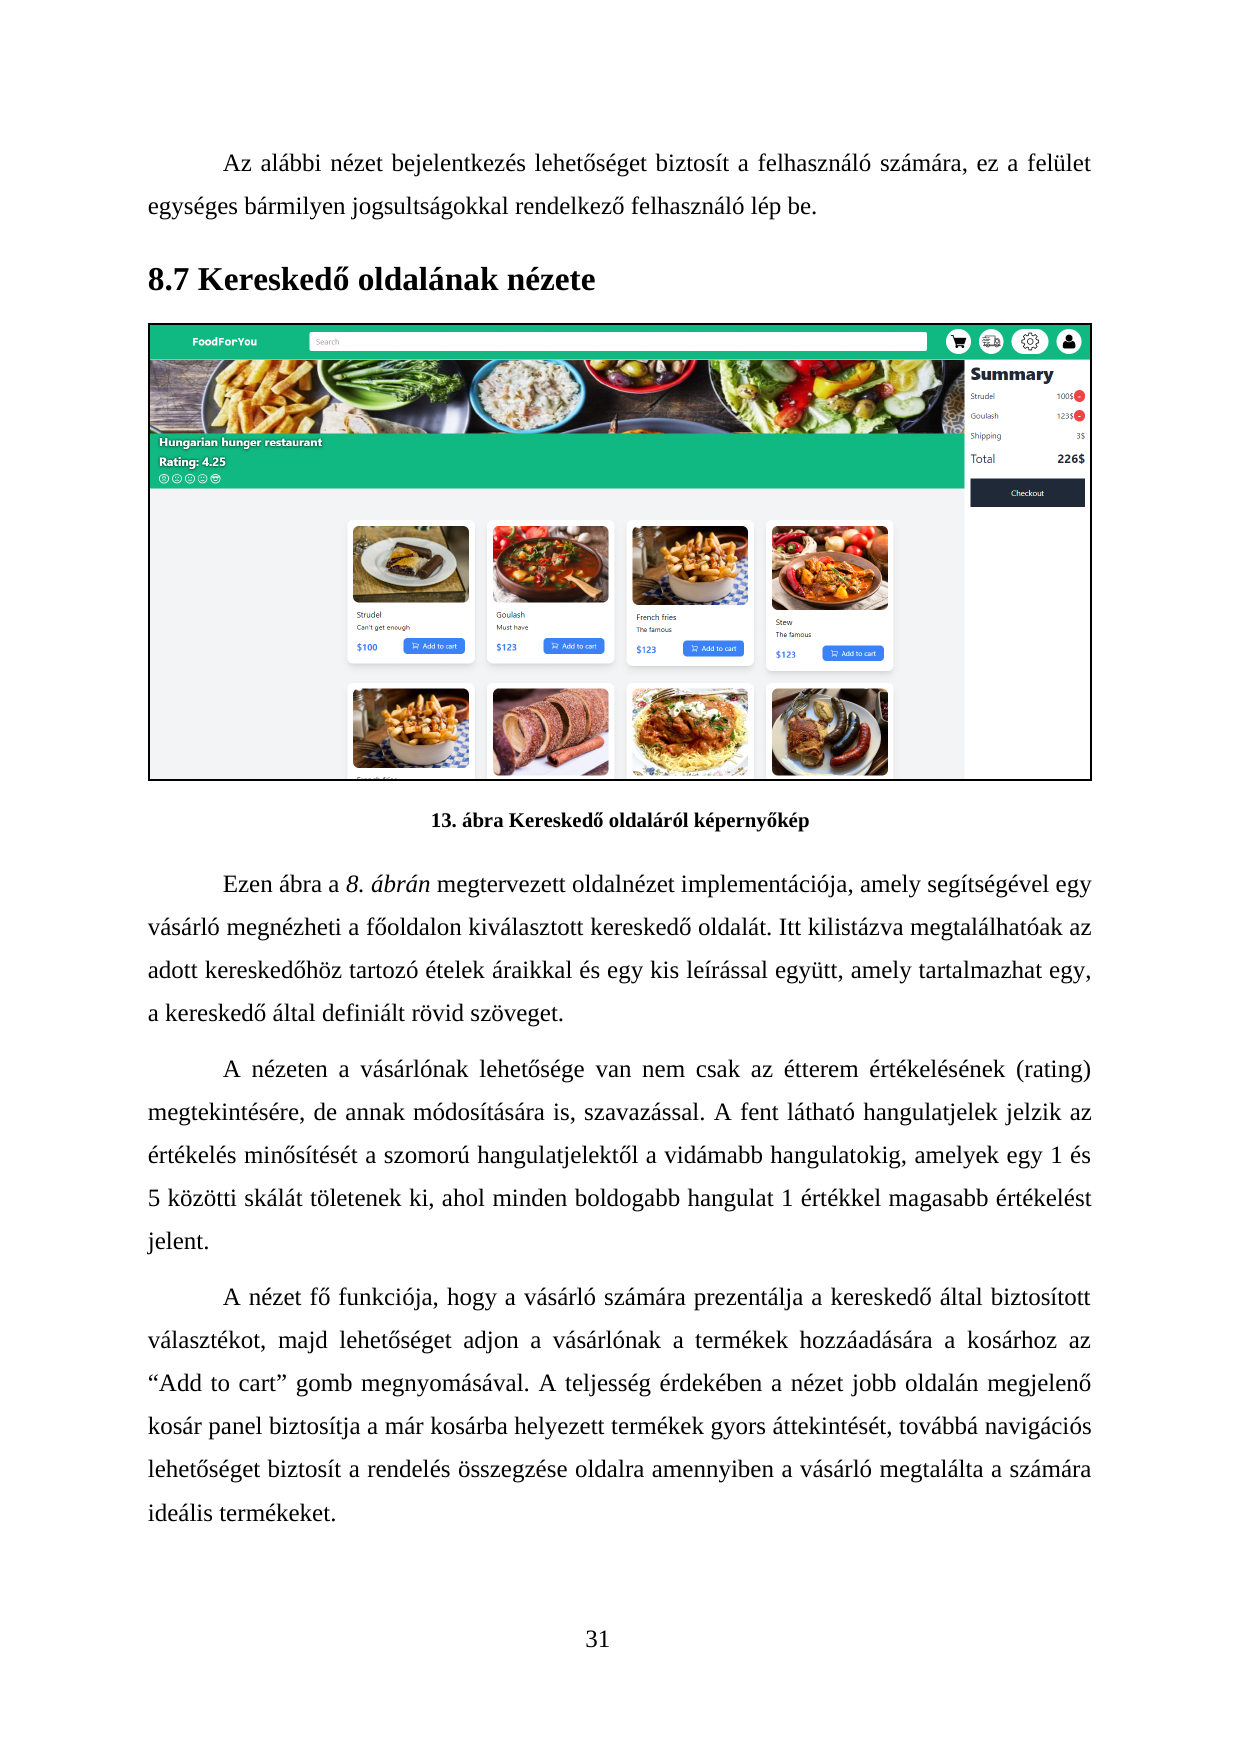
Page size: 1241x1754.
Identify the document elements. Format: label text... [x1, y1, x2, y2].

text A nézet fő funkciója, hogy a vásárló számára prezentálja a kereskedő által biztosított választékot, majd lehetőséget adjon a vásárlónak a termékek hozzáadására a kosárhoz az “Add to cart” gomb megnyomásával. A teljesség érdekében a nézet jobb oldalán megjelenő kosár panel biztosítja a már kosárba helyezett termékek gyors áttekintését, továbbá navigációs lehetőséget biztosít a rendelés összegzése oldalra amennyiben a vásárló megtalálta a számára ideális termékeket. [148, 1282, 1092, 1526]
text A nézeten a vásárlónak lehetősége van nem csak az étterem értékelésének (rating) megtekintésére, de annak módosítására is, szavazással. A fent látható hangulatjelek jelzik az értékelés minősítését a szomorú hangulatjelektől a vidámabb hangulatokig, amelyek egy 1 és 5 közötti skálát töletenek ki, ahol minden boldogabb hangulat 1 értékkel magasabb értékelést jelent. [148, 1054, 1092, 1255]
text Az alábbi nézet bejelentkezés lehetőséget biztosít a felhasználó számára, ez a felület egységes bármilyen jogsultságokkal rendelkező felhasználó lép be. [148, 148, 1092, 219]
text Ezen ábra a 8. ábrán megtervezett oldalnézet implementációja, amely segítségével egy vásárló megnézheti a főoldalon kiválasztott kereskedő oldalát. Itt kilistázva megtalálhatóak az adott kereskedőhöz tartozó ételek áraikkal és egy kis leírással együtt, amely tartalmazhat egy, a kereskedő által definiált rövid szöveget. [148, 869, 1092, 1027]
picture [150, 325, 1090, 779]
subtitle Kereskedő oldalának nézete [148, 259, 1092, 297]
